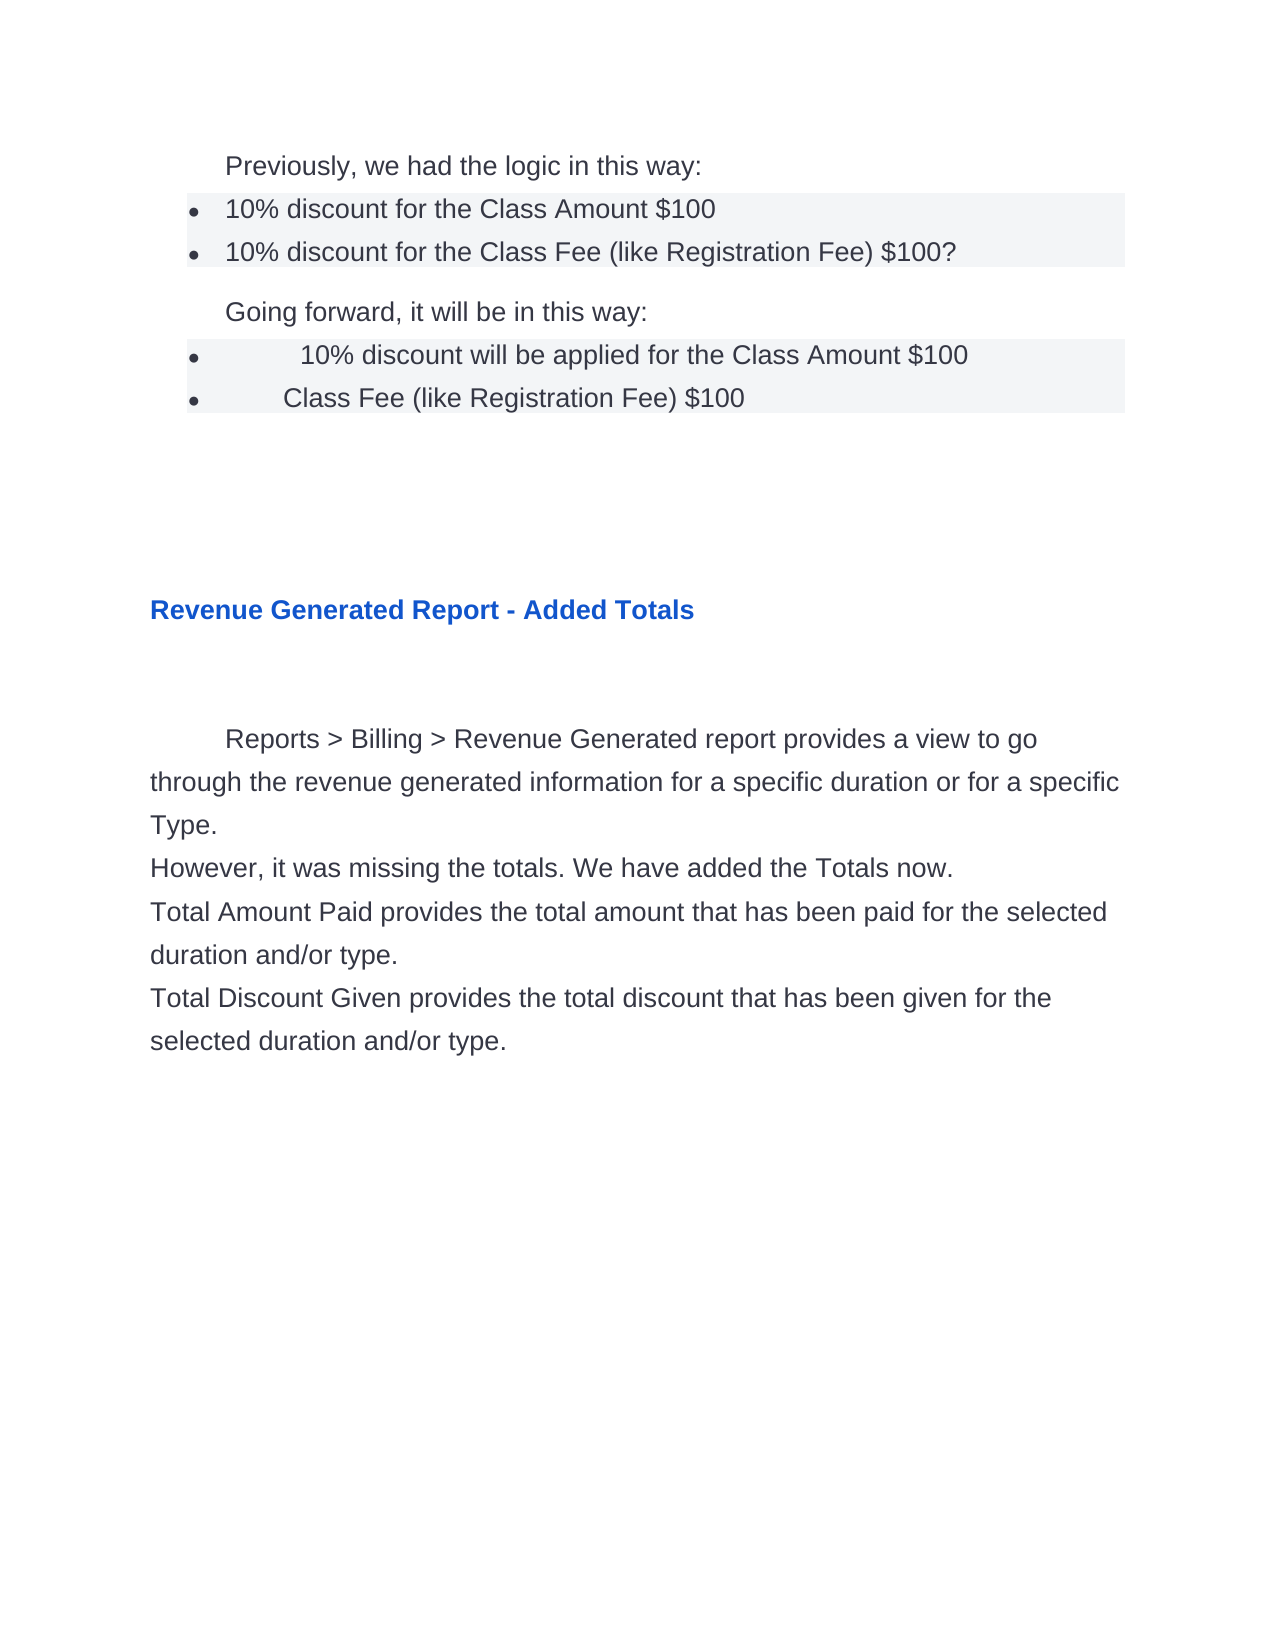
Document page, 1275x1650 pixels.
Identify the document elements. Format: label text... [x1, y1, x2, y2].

text Reports > Billing > Revenue Generated report provides a view to go through the revenue generated information for a specific duration or for a specific Type. [150, 723, 1125, 841]
text Previously, we had the logic in this way: [150, 150, 1125, 181]
subtitle Revenue Generated Report - Added Totals [150, 594, 1125, 625]
list 10% discount for the Class Fee (like Registration Fee) $100? [187, 236, 1125, 267]
list Class Fee (like Registration Fee) $100 [187, 382, 1125, 413]
text Total Discount Given provides the total discount that has been given for the selected duration and/or type. [150, 982, 1125, 1056]
text Total Amount Paid provides the total amount that has been paid for the selected duration and/or type. [150, 896, 1125, 970]
list 10% discount will be applied for the Class Amount $100 [187, 339, 1125, 370]
text Going forward, it will be in this way: [150, 296, 1125, 327]
text However, it was missing the totals. We have added the Totals now. [150, 852, 1125, 884]
list 10% discount for the Class Amount $100 [187, 193, 1125, 224]
